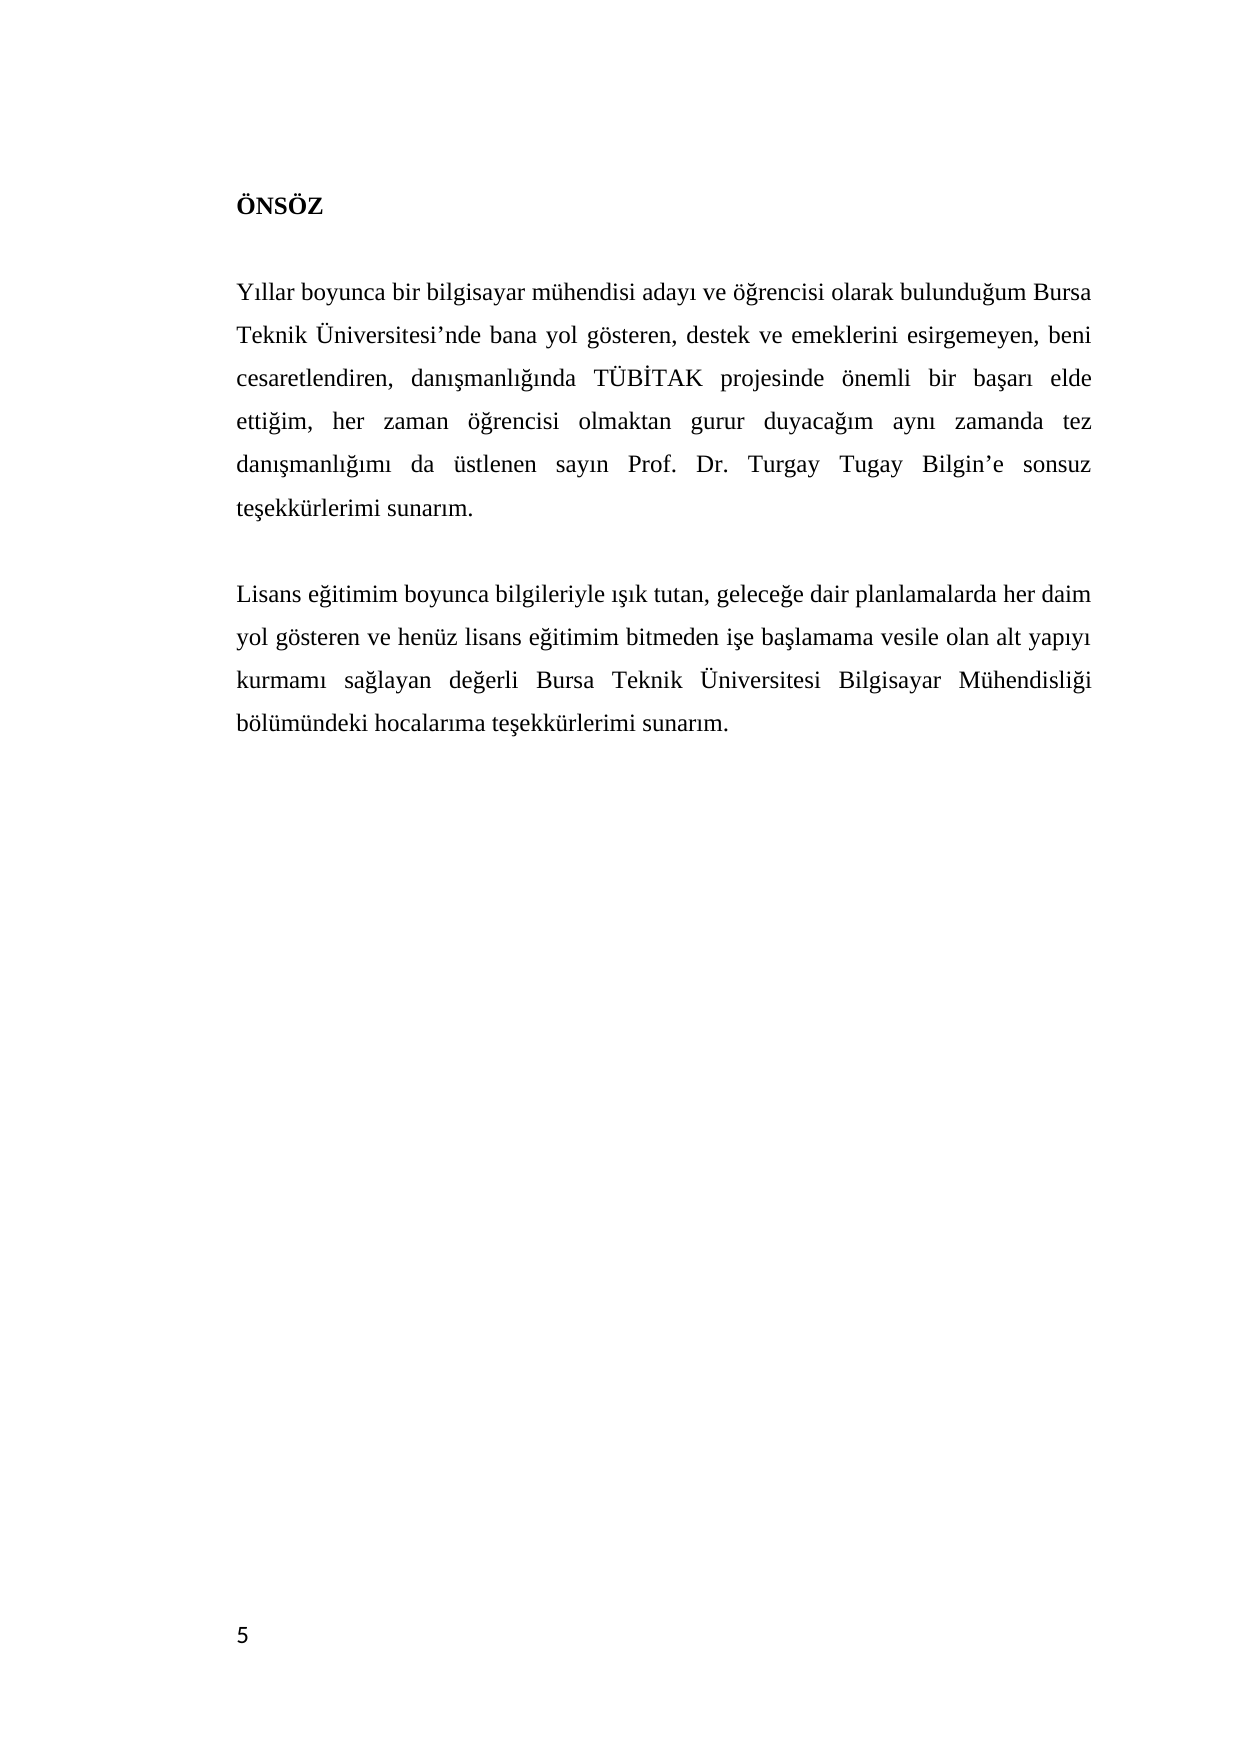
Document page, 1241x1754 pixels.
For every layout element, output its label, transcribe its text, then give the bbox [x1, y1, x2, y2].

text Lisans eğitimim boyunca bilgileriyle ışık tutan, geleceğe dair planlamalarda her daim yol gösteren ve henüz lisans eğitimim bitmeden işe başlamama vesile olan alt yapıyı kurmamı sağlayan değerli Bursa Teknik Üniversitesi Bilgisayar Mühendisliği bölümündeki hocalarıma teşekkürlerimi sunarım. [236, 579, 1092, 737]
text Yıllar boyunca bir bilgisayar mühendisi adayı ve öğrencisi olarak bulunduğum Bursa Teknik Üniversitesi’nde bana yol gösteren, destek ve emeklerini esirgemeyen, beni cesaretlendiren, danışmanlığında TÜBİTAK projesinde önemli bir başarı elde ettiğim, her zaman öğrencisi olmaktan gurur duyacağım aynı zamanda tez danışmanlığımı da üstlenen sayın Prof. Dr. Turgay Tugay Bilgin’e sonsuz teşekkürlerimi sunarım. [236, 277, 1092, 521]
text ÖNSÖZ [236, 191, 1092, 219]
